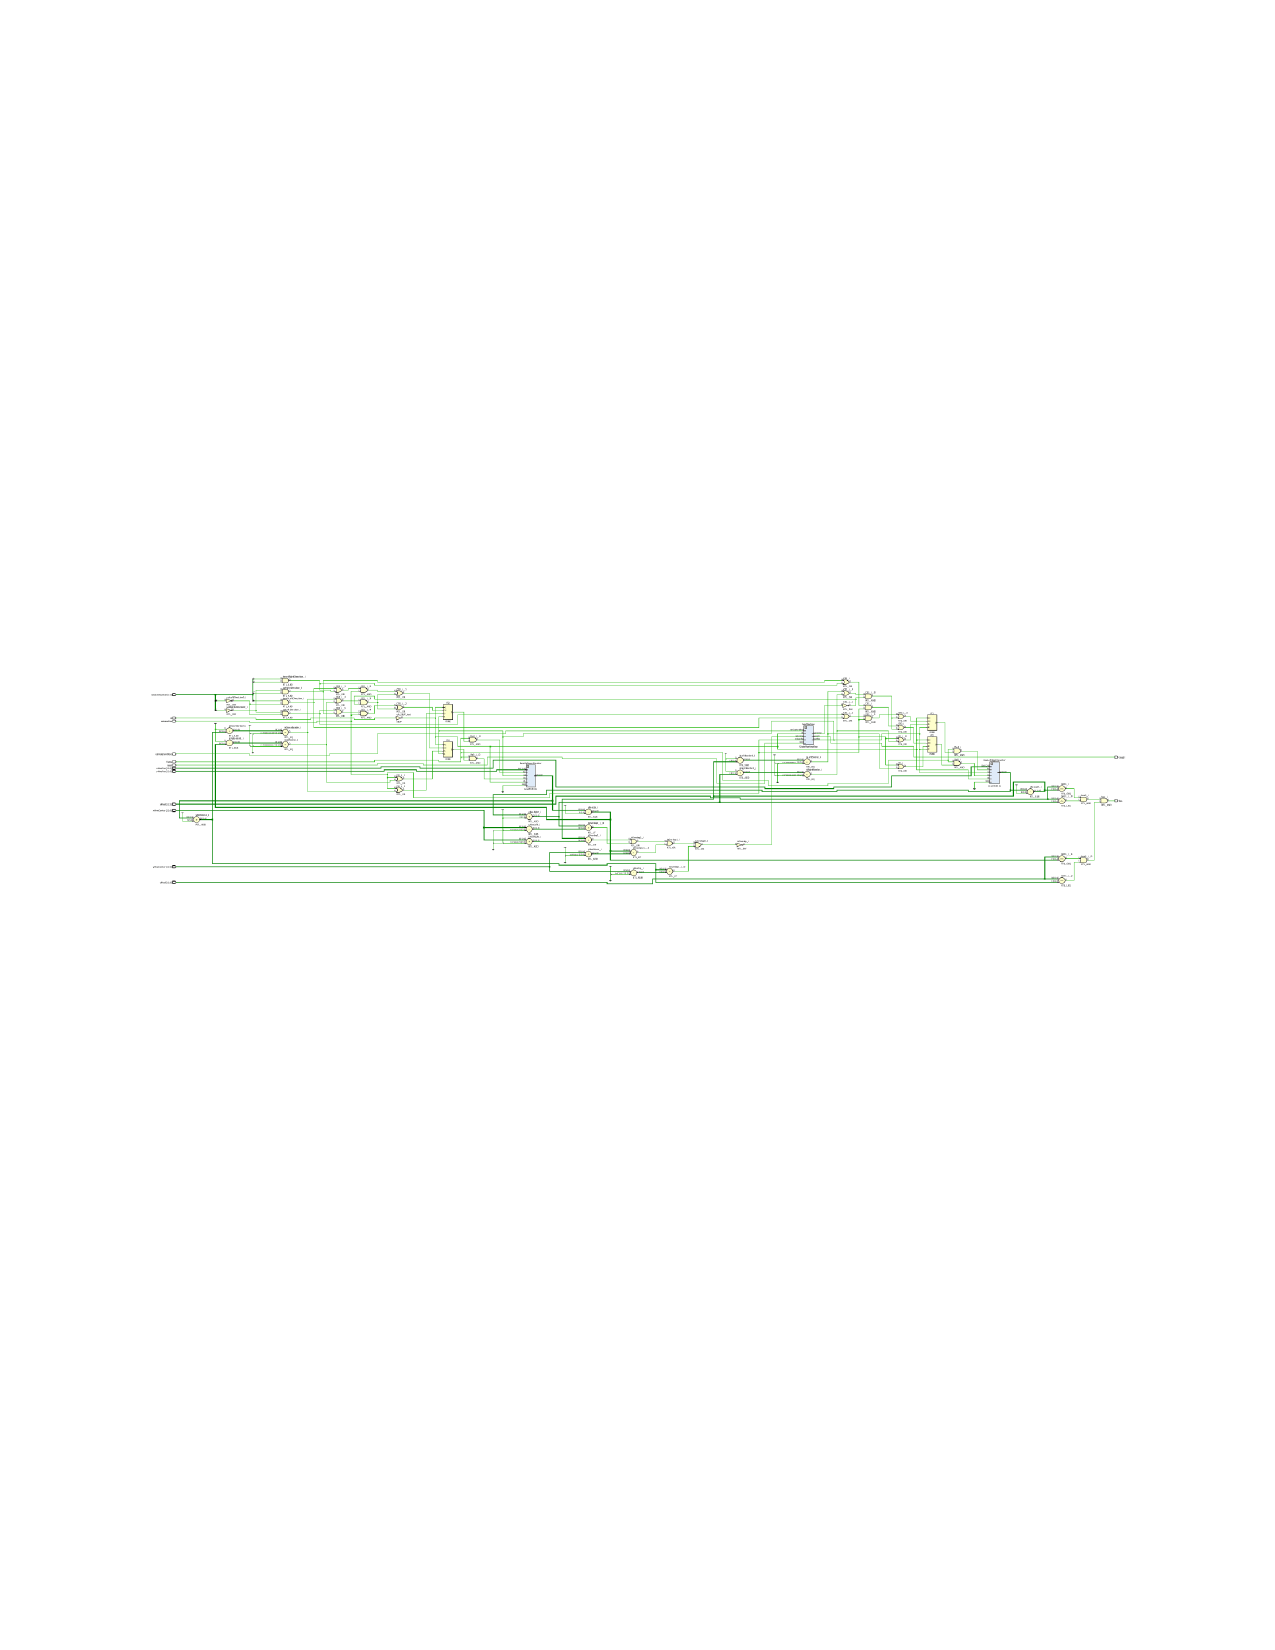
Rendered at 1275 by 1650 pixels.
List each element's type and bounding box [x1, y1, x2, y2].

picture [150, 150, 1125, 1413]
